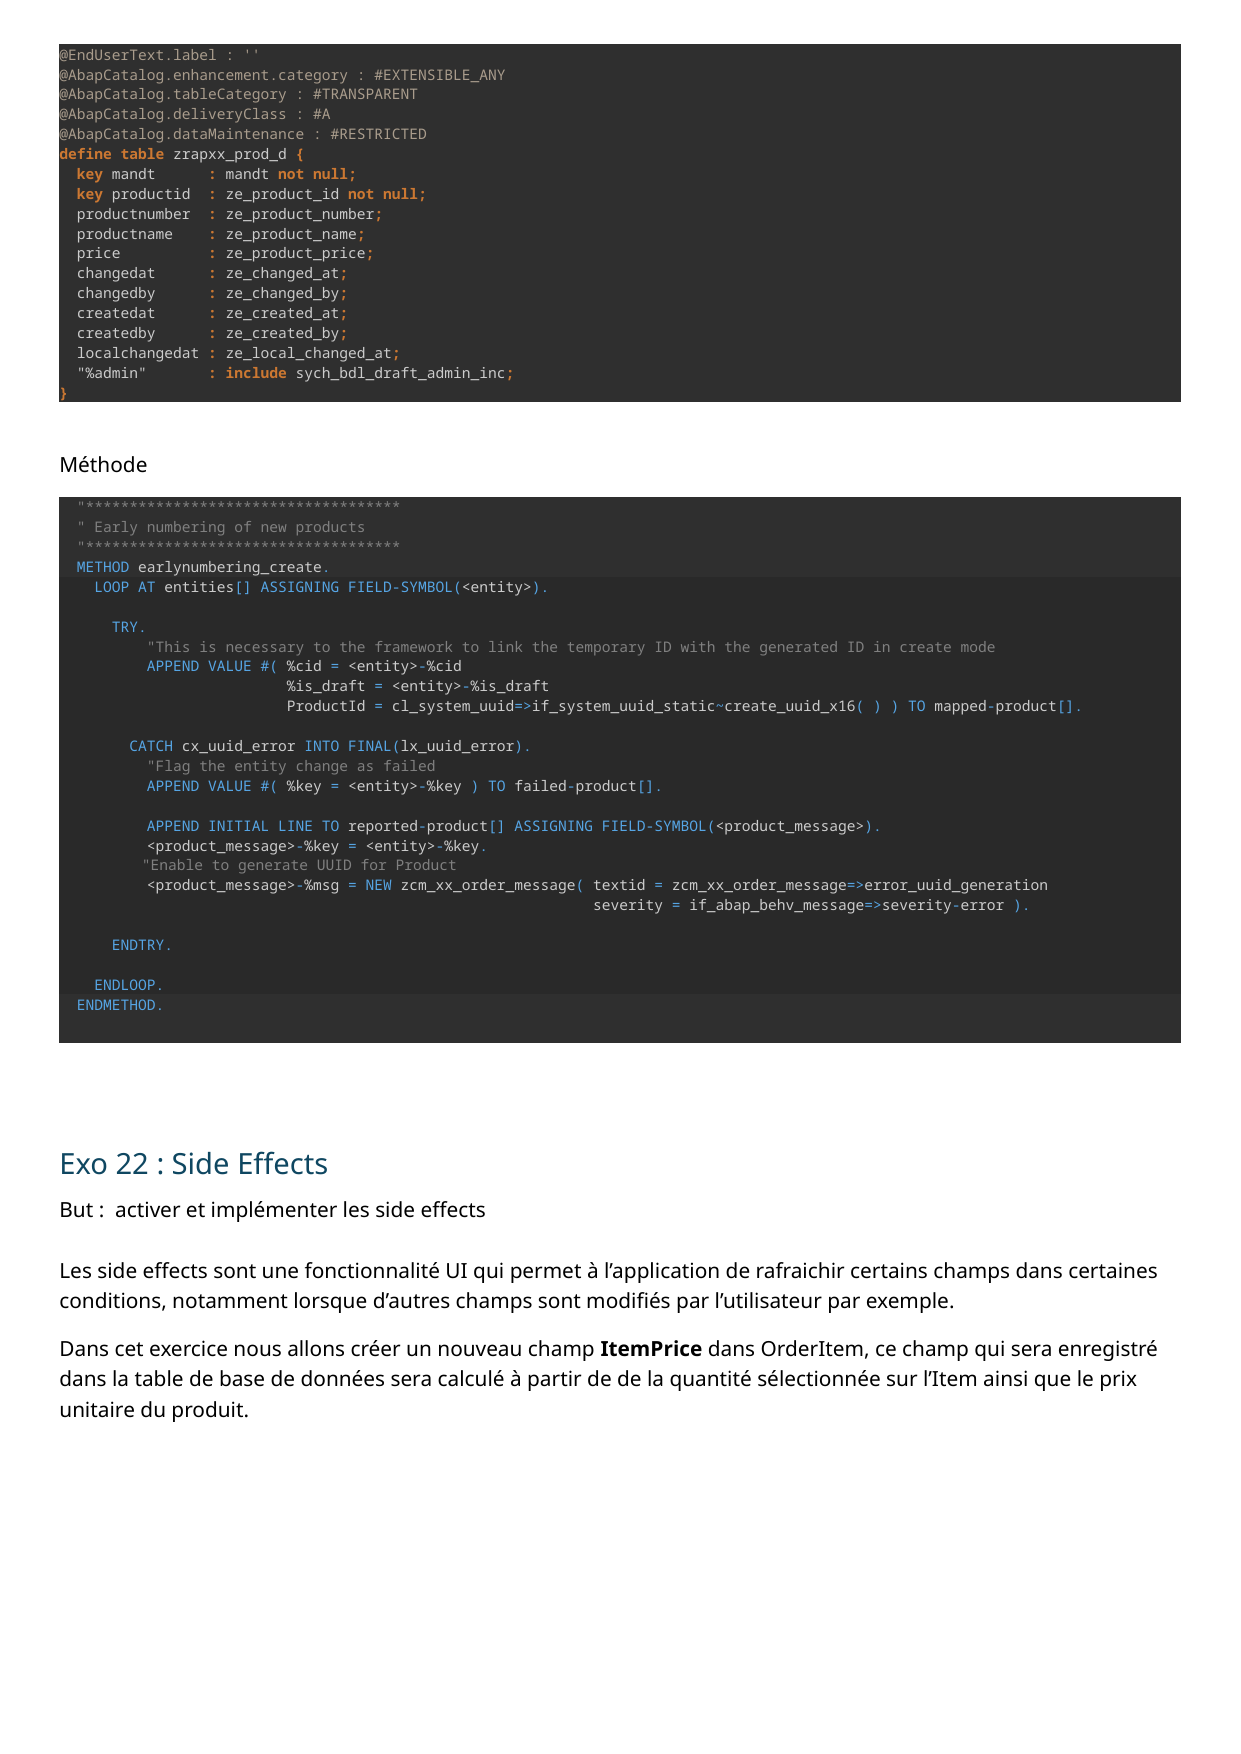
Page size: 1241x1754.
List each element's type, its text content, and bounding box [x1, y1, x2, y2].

text APPEND VALUE #( %key = <entity>-%key ) TO failed-product[]. [59, 776, 1181, 796]
text @AbapCatalog.tableCategory : #TRANSPARENT [59, 84, 1181, 104]
text createdby : ze_created_by; [59, 323, 1181, 343]
text localchangedat : ze_local_changed_at; [59, 343, 1181, 363]
subtitle Exo 22 : Side Effects [59, 1143, 1181, 1183]
text APPEND VALUE #( %cid = <entity>-%cid [59, 656, 1181, 676]
text %is_draft = <entity>-%is_draft [59, 676, 1181, 696]
text "************************************ [59, 537, 1181, 557]
text key productid : ze_product_id not null; [59, 184, 1181, 203]
text ENDTRY. [59, 935, 1181, 955]
text ENDMETHOD. [59, 994, 1181, 1014]
text } [59, 383, 1181, 402]
text ProductId = cl_system_uuid=>if_system_uuid_static~create_uuid_x16( ) ) TO mapped-product[]. [59, 696, 1181, 716]
text key mandt : mandt not null; [59, 164, 1181, 184]
text @AbapCatalog.dataMaintenance : #RESTRICTED [59, 124, 1181, 144]
text Méthode [59, 450, 1181, 478]
text @AbapCatalog.enhancement.category : #EXTENSIBLE_ANY [59, 64, 1181, 84]
text CATCH cx_uuid_error INTO FINAL(lx_uuid_error). [59, 736, 1181, 756]
text @EndUserText.label : '' [59, 44, 1181, 64]
text ENDLOOP. [59, 974, 1181, 994]
text define table zrapxx_prod_d { [59, 144, 1181, 164]
text severity = if_abap_behv_message=>severity-error ). [59, 895, 1181, 915]
text productnumber : ze_product_number; [59, 203, 1181, 223]
text changedat : ze_changed_at; [59, 263, 1181, 283]
text <product_message>-%key = <entity>-%key. [59, 835, 1181, 855]
text <product_message>-%msg = NEW zcm_xx_order_message( textid = zcm_xx_order_message=>error_uuid_generation [59, 875, 1181, 895]
text METHOD earlynumbering_create. [59, 557, 1181, 577]
text changedby : ze_changed_by; [59, 283, 1181, 303]
text But : activer et implémenter les side effects Les side effects sont une fonctionnalité UI qui permet à l’application de rafraichir certains champs dans certaines conditions, notamment lorsque d’autres champs sont modifiés par l’utilisateur par exemple. [59, 1195, 1181, 1315]
text "************************************ [59, 497, 1181, 517]
text @AbapCatalog.deliveryClass : #A [59, 104, 1181, 124]
text LOOP AT entities[] ASSIGNING FIELD-SYMBOL(<entity>). [59, 577, 1181, 597]
text productname : ze_product_name; [59, 223, 1181, 243]
text "Enable to generate UUID for Product [59, 855, 1181, 875]
text APPEND INITIAL LINE TO reported-product[] ASSIGNING FIELD-SYMBOL(<product_message>). [59, 815, 1181, 835]
text Dans cet exercice nous allons créer un nouveau champ ItemPrice dans OrderItem, ce champ qui sera enregistré dans la table de base de données sera calculé à partir de de la quantité sélectionnée sur l’Item ainsi que le prix unitaire du produit. [59, 1334, 1181, 1423]
text "This is necessary to the framework to link the temporary ID with the generated ID in create mode [59, 636, 1181, 656]
text TRY. [59, 616, 1181, 636]
text "%admin" : include sych_bdl_draft_admin_inc; [59, 363, 1181, 383]
text price : ze_product_price; [59, 243, 1181, 263]
text createdat : ze_created_at; [59, 303, 1181, 323]
text " Early numbering of new products [59, 517, 1181, 537]
text "Flag the entity change as failed [59, 756, 1181, 776]
